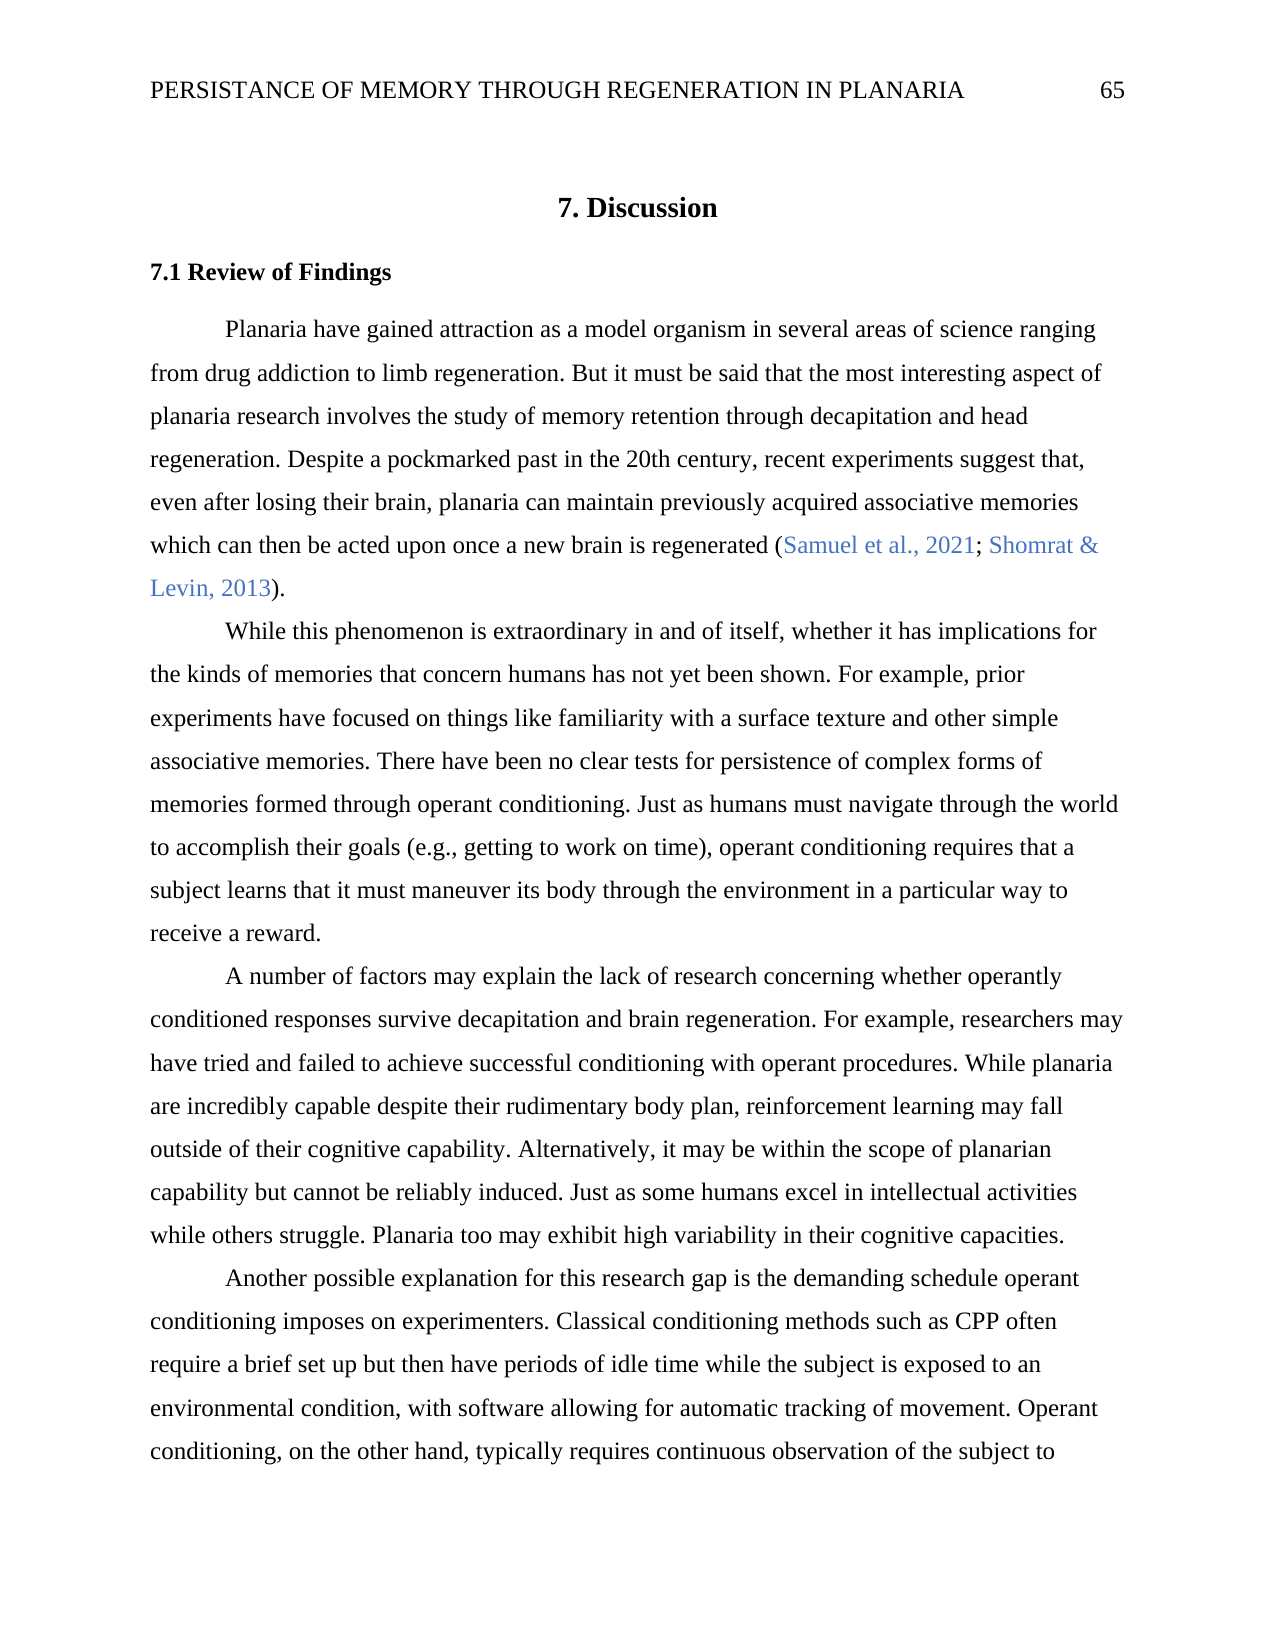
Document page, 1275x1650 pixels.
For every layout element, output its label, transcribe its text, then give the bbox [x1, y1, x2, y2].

text Planaria have gained attraction as a model organism in several areas of science ranging from drug addiction to limb regeneration. But it must be said that the most interesting aspect of planaria research involves the study of memory retention through decapitation and head regeneration. Despite a pockmarked past in the 20th century, recent experiments suggest that, even after losing their brain, planaria can maintain previously acquired associative memories which can then be acted upon once a new brain is regenerated (Samuel et al., 2021; Shomrat & Levin, 2013). [150, 314, 1125, 602]
subtitle 7. Discussion [150, 190, 1125, 223]
text A number of factors may explain the lack of research concerning whether operantly conditioned responses survive decapitation and brain regeneration. For example, researchers may have tried and failed to achieve successful conditioning with operant procedures. While planaria are incredibly capable despite their rudimentary body plan, reinforcement learning may fall outside of their cognitive capability. Alternatively, it may be within the scope of planarian capability but cannot be reliably induced. Just as some humans excel in intellectual activities while others struggle. Planaria too may exhibit high variability in their cognitive capacities. [150, 961, 1125, 1249]
subtitle 7.1 Review of Findings [150, 257, 1125, 286]
text While this phenomenon is extraordinary in and of itself, whether it has implications for the kinds of memories that concern humans has not yet been shown. For example, prior experiments have focused on things like familiarity with a surface texture and other simple associative memories. There have been no clear tests for persistence of complex forms of memories formed through operant conditioning. Just as humans must navigate through the world to accomplish their goals (e.g., getting to work on time), operant conditioning requires that a subject learns that it must maneuver its body through the environment in a particular way to receive a reward. [150, 616, 1125, 947]
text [150, 1263, 1125, 1464]
